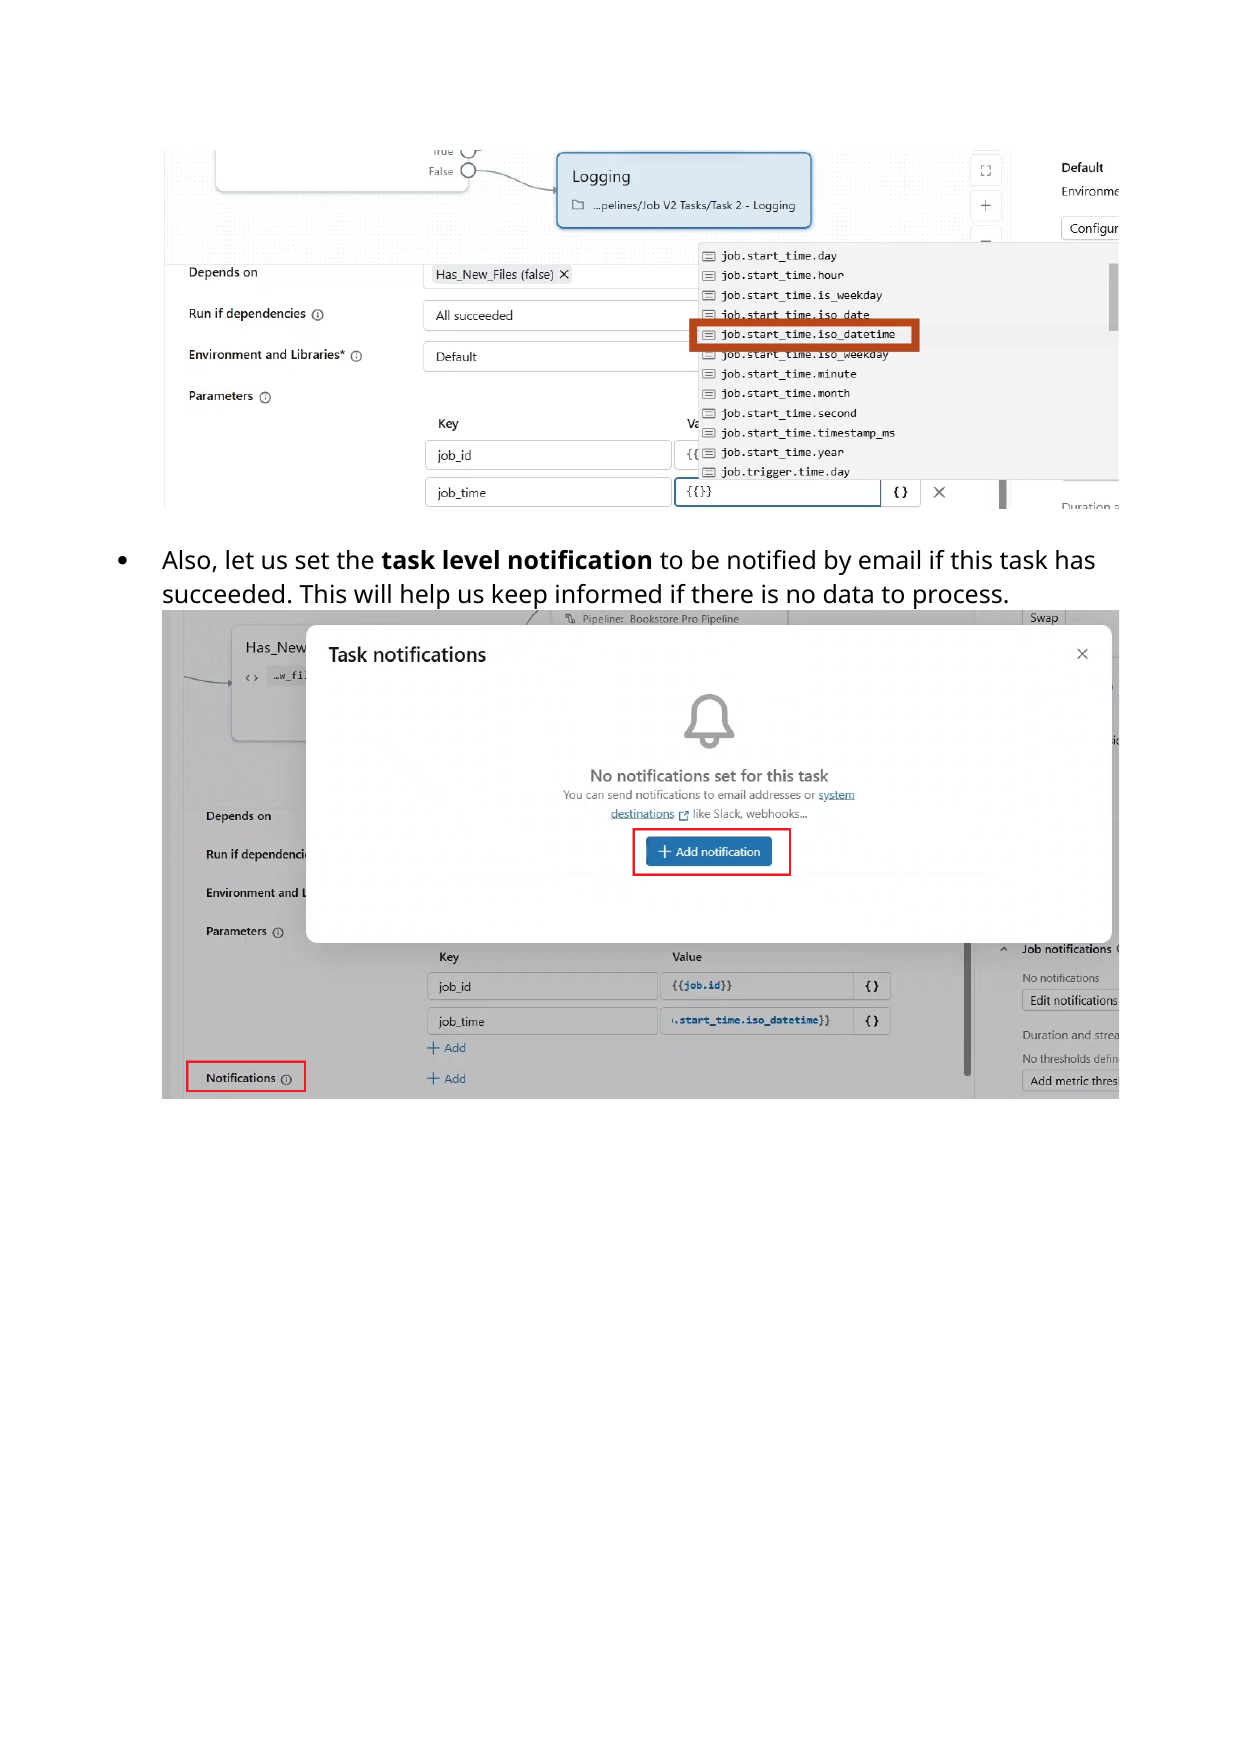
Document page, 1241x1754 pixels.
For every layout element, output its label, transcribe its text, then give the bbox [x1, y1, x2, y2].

list Also, let us set the task level notification to be notified by email if this task has succeeded. This will help us keep informed if there is no data to process. [118, 542, 1167, 611]
picture [161, 150, 1119, 509]
picture [161, 610, 1120, 1100]
